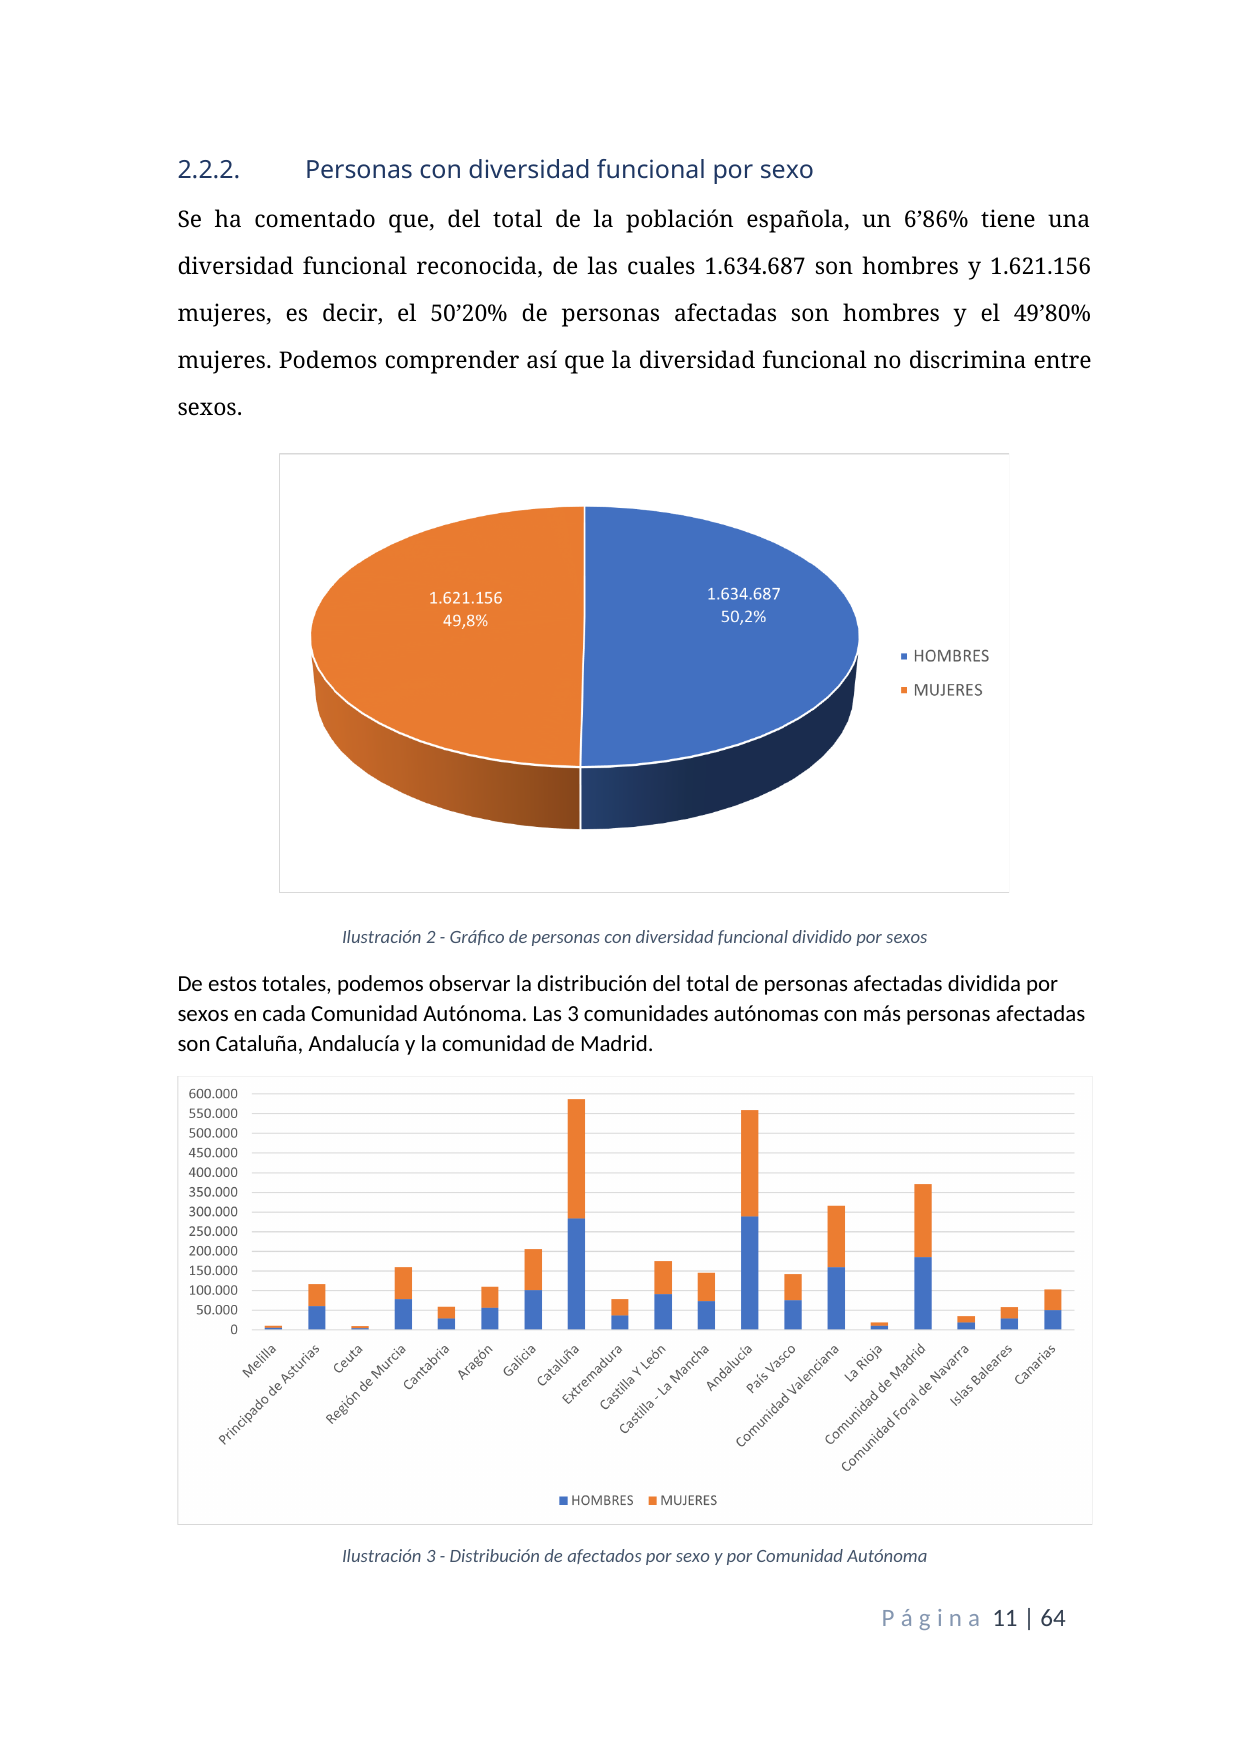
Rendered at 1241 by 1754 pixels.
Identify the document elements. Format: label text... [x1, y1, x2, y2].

text Se ha comentado que, del total de la población española, un 6’86% tiene una diversidad funcional reconocida, de las cuales 1.634.687 son hombres y 1.621.156 mujeres, es decir, el 50’20% de personas afectadas son hombres y el 49’80% mujeres. Podemos comprender así que la diversidad funcional no discrimina entre sexos. [177, 203, 1092, 422]
picture [177, 1076, 1093, 1525]
picture [260, 453, 1010, 893]
text De estos totales, podemos observar la distribución del total de personas afectadas dividida por sexos en cada Comunidad Autónoma. Las 3 comunidades autónomas con más personas afectadas son Cataluña, Andalucía y la comunidad de Madrid. [177, 969, 1092, 1057]
list Personas con diversidad funcional por sexo [177, 152, 1092, 186]
